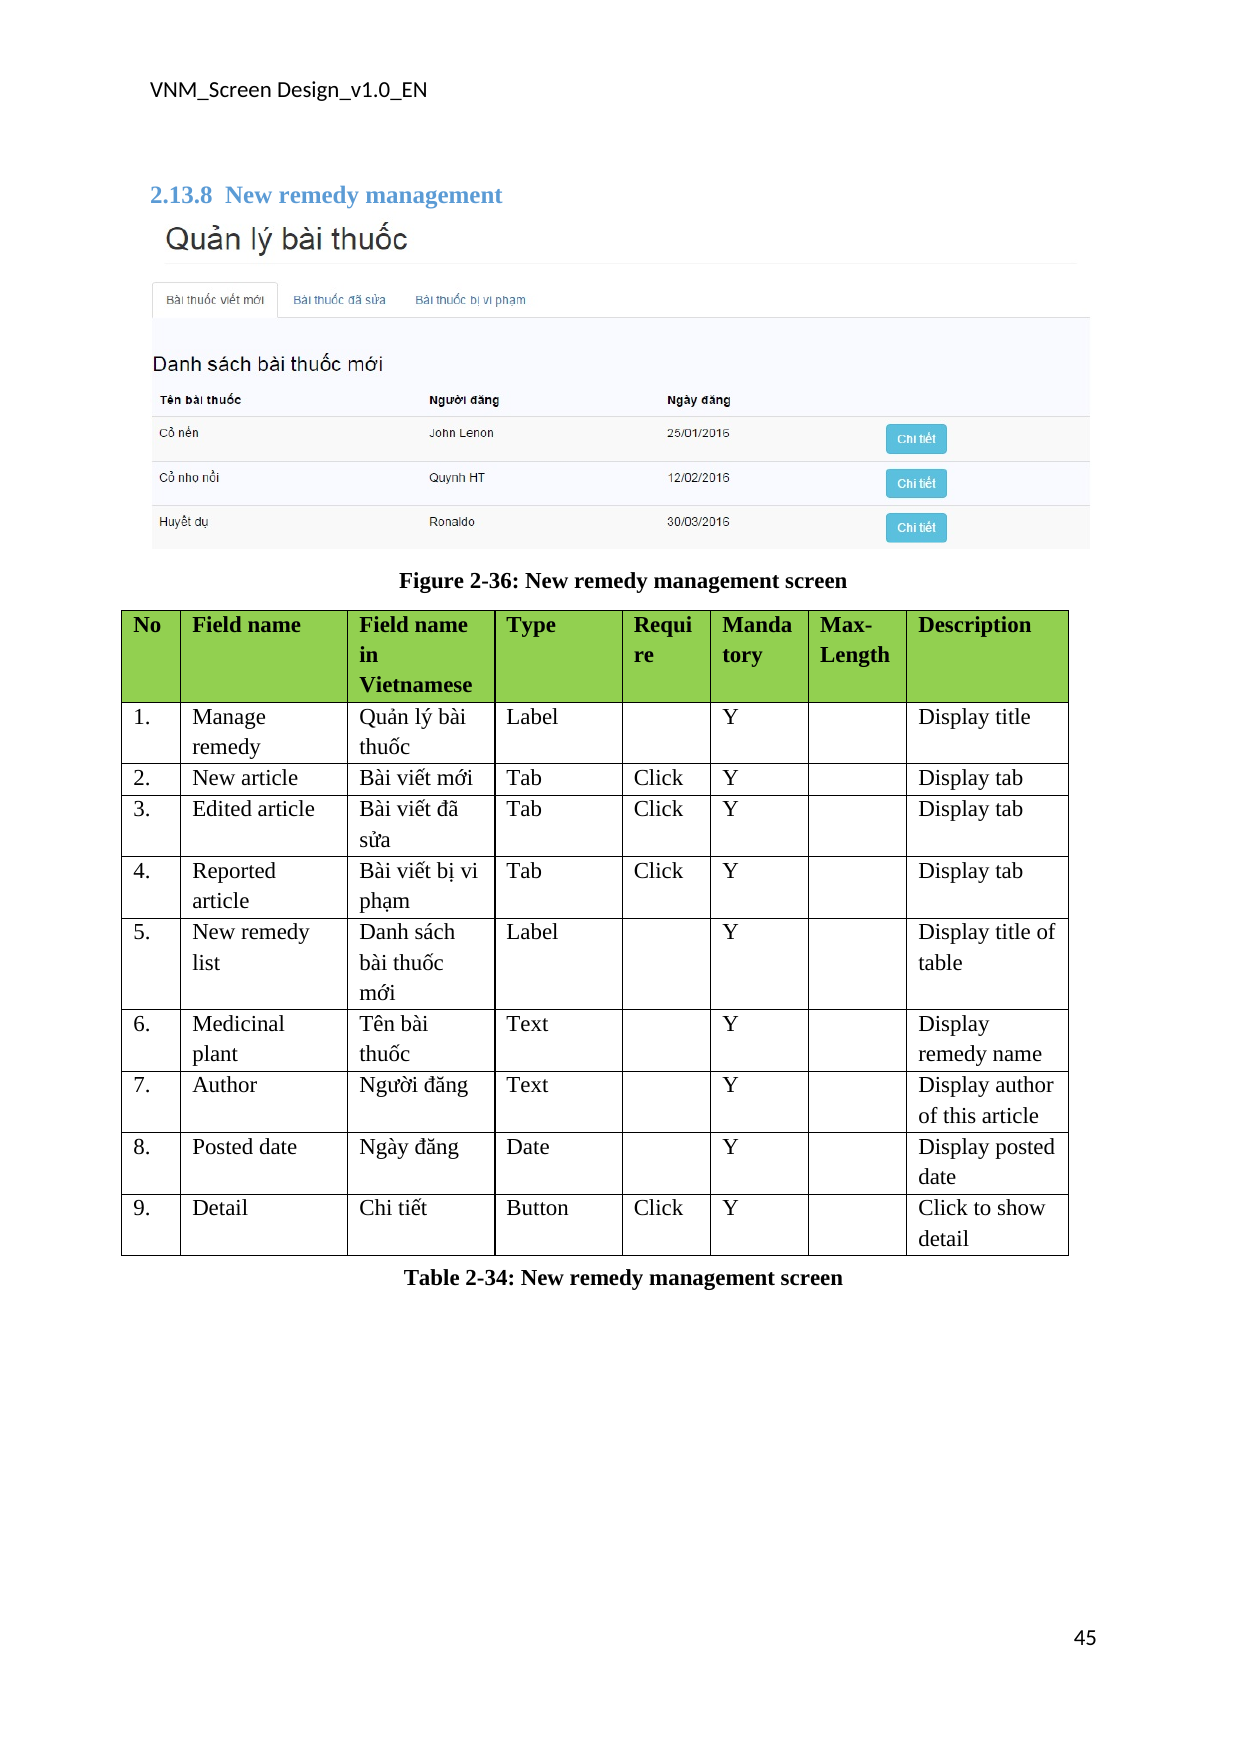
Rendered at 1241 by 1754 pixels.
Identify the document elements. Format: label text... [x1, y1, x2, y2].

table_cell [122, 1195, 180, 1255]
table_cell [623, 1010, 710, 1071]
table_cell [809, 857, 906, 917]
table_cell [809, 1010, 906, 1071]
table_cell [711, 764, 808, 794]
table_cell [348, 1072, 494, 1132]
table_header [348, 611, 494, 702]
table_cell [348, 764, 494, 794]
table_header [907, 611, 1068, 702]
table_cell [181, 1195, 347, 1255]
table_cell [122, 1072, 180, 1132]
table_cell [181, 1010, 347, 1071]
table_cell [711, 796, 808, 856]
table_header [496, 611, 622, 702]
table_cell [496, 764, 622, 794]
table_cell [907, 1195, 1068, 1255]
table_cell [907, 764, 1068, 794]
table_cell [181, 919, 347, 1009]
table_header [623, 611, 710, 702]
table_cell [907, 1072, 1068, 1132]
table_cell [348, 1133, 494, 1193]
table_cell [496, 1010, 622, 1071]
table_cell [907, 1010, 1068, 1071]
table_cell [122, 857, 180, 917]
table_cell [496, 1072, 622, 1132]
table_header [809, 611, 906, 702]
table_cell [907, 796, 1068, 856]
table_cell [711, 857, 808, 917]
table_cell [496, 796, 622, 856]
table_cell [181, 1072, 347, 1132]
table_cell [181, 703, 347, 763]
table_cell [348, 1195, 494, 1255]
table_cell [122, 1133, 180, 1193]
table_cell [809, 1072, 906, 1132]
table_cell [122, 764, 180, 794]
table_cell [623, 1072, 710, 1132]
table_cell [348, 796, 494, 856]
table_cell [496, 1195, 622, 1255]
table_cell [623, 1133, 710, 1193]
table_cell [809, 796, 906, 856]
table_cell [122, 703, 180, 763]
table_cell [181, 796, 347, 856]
subtitle New remedy management [150, 180, 1097, 209]
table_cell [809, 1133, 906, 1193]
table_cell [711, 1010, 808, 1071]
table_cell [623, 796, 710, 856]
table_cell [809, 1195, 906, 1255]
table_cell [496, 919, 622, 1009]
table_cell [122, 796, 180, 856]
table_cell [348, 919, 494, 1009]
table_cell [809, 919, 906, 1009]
picture [150, 211, 1097, 549]
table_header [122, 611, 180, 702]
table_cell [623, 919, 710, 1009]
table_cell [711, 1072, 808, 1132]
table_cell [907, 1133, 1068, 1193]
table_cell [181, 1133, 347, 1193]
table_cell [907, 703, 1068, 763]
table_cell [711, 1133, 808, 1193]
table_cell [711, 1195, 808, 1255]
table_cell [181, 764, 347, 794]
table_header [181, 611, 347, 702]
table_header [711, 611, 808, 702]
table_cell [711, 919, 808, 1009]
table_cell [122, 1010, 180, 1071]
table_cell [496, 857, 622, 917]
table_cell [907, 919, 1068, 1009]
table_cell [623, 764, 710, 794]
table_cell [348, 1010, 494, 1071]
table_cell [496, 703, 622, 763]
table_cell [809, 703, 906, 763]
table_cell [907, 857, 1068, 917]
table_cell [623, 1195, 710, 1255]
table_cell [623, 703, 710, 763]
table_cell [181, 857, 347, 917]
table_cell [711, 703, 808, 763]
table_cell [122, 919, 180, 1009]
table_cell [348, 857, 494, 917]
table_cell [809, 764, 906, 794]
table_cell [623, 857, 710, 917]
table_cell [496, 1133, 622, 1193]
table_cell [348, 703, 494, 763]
